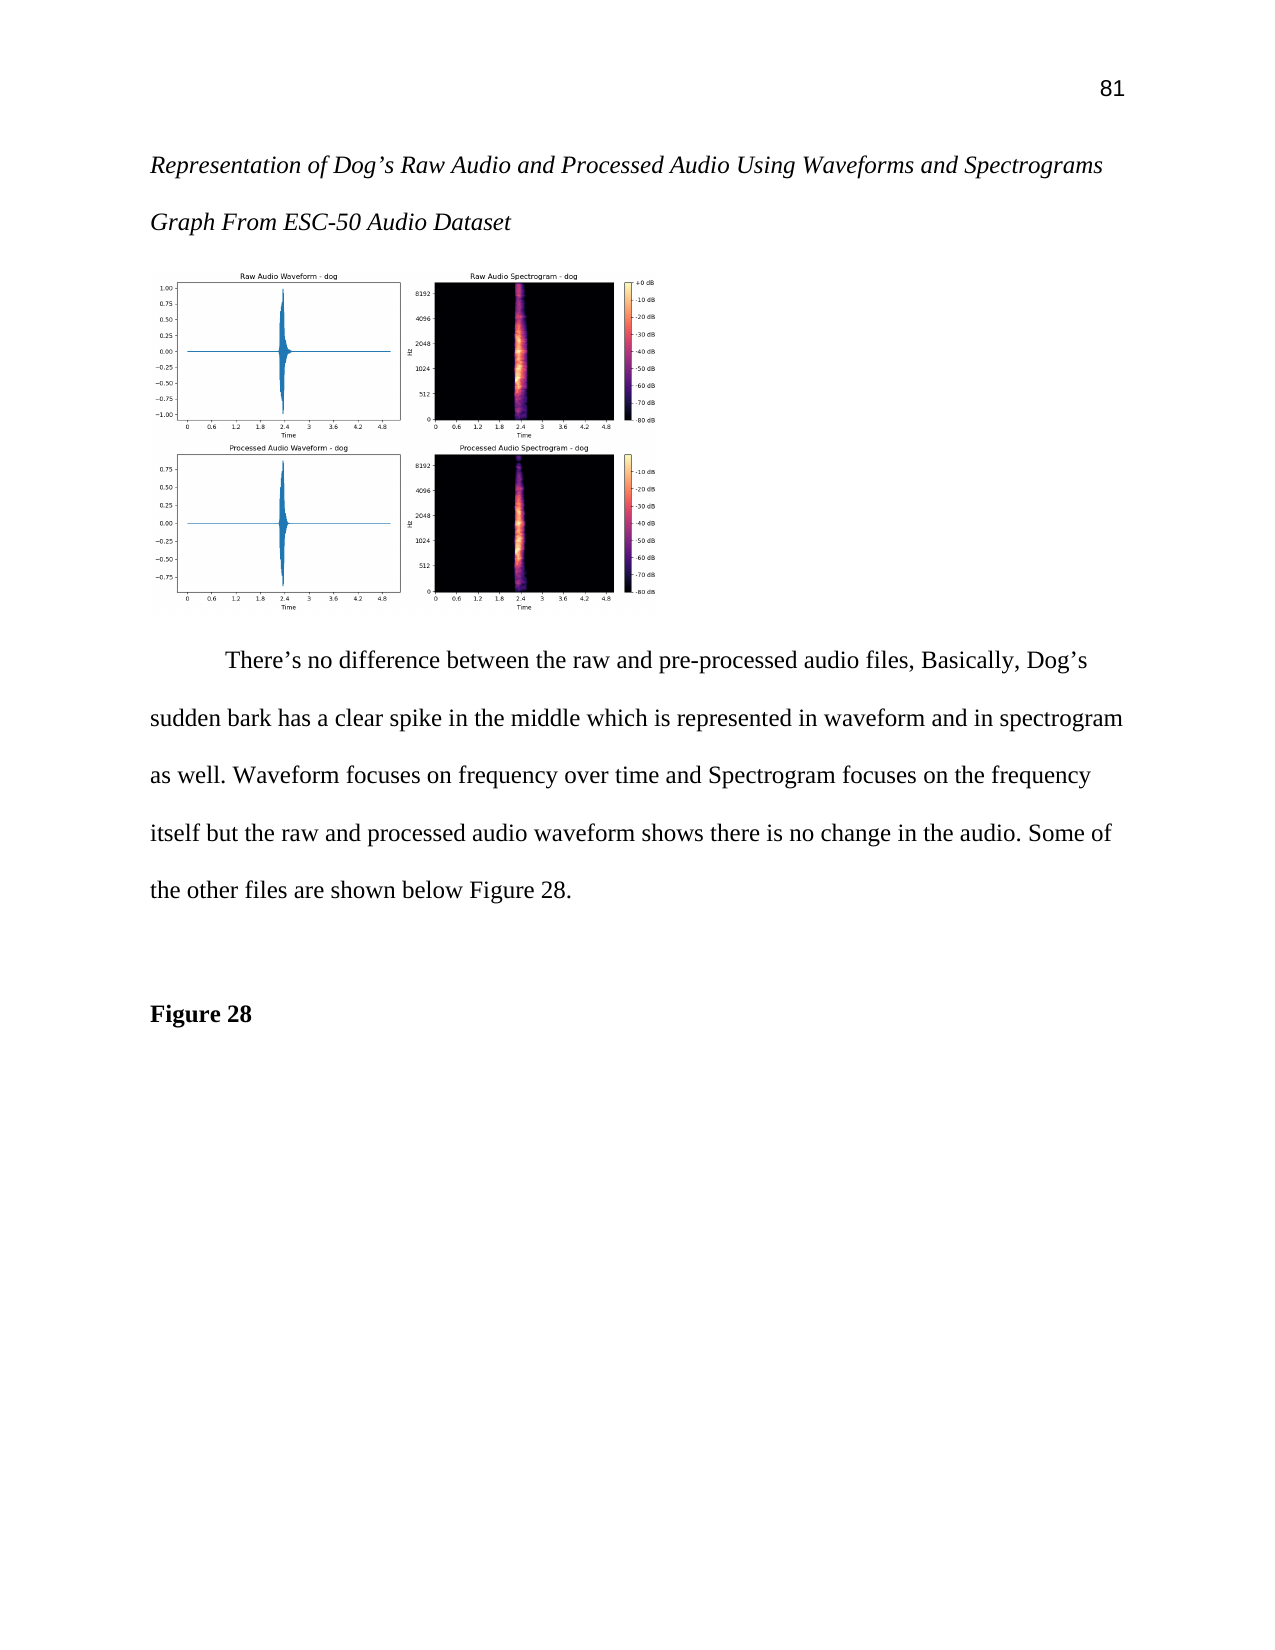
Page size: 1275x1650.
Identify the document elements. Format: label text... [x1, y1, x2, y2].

title Representation of Dog’s Raw Audio and Processed Audio Using Waveforms and Spectrograms Graph From ESC-50 Audio Dataset [150, 150, 1125, 236]
text Figure 28 [150, 999, 1125, 1027]
text There’s no difference between the raw and pre-processed audio files, Basically, Dog’s sudden bark has a clear spike in the middle which is represented in waveform and in spectrogram as well. Waveform focuses on frequency over time and Spectrogram focuses on the frequency itself but the raw and processed audio waveform shows there is no change in the audio. Some of the other files are shown below Figure 28. [150, 645, 1125, 904]
picture [150, 269, 659, 615]
